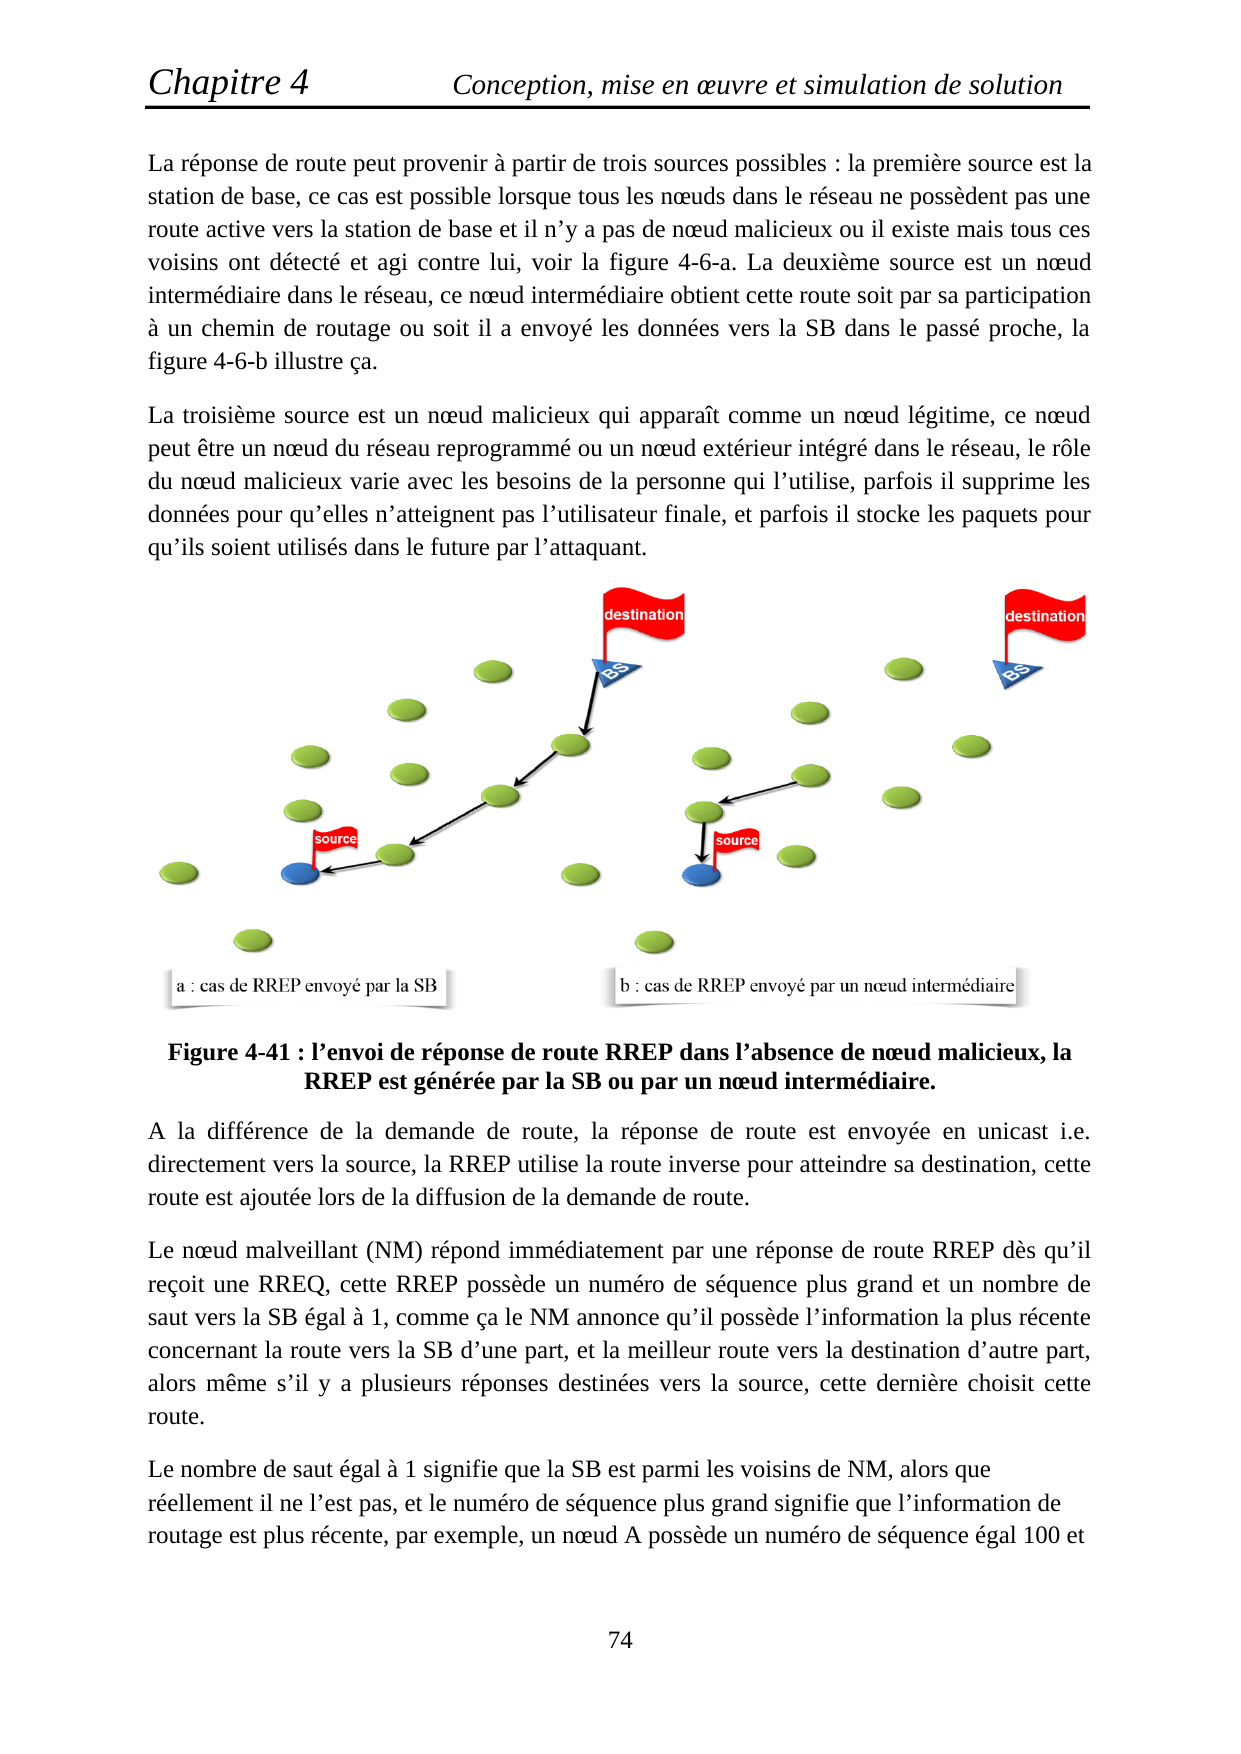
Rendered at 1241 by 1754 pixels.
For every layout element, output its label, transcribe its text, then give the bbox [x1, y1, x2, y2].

text La troisième source est un nœud malicieux qui apparaît comme un nœud légitime, ce nœud peut être un nœud du réseau reprogrammé ou un nœud extérieur intégré dans le réseau, le rôle du nœud malicieux varie avec les besoins de la personne qui l’utilise, parfois il supprime les données pour qu’elles n’atteignent pas l’utilisateur finale, et parfois il stocke les paquets pour qu’ils soient utilisés dans le future par l’attaquant. [148, 400, 1092, 561]
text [148, 1454, 1092, 1549]
text A la différence de la demande de route, la réponse de route est envoyée en unicast i.e. directement vers la source, la RREP utilise la route inverse pour atteindre sa destination, cette route est ajoutée lors de la diffusion de la demande de route. [148, 1116, 1092, 1211]
text Le nœud malveillant (NM) répond immédiatement par une réponse de route RREP dès qu’il reçoit une RREQ, cette RREP possède un numéro de séquence plus grand et un nombre de saut vers la SB égal à 1, comme ça le NM annonce qu’il possède l’information la plus récente concernant la route vers la SB d’une part, et la meilleur route vers la destination d’autre part, alors même s’il y a plusieurs réponses destinées vers la source, cette dernière choisit cette route. [148, 1236, 1092, 1429]
text La réponse de route peut provenir à partir de trois sources possibles : la première source est la station de base, ce cas est possible lorsque tous les nœuds dans le réseau ne possèdent pas une route active vers la station de base et il n’y a pas de nœud malicieux ou il existe mais tous ces voisins ont détecté et agi contre lui, voir la figure 4-6-a. La deuxième source est un nœud intermédiaire dans le réseau, ce nœud intermédiaire obtient cette route soit par sa participation à un chemin de routage ou soit il a envoyé les données vers la SB dans le passé proche, la figure 4-6-b illustre ça. [148, 148, 1092, 374]
picture [147, 585, 1094, 1011]
